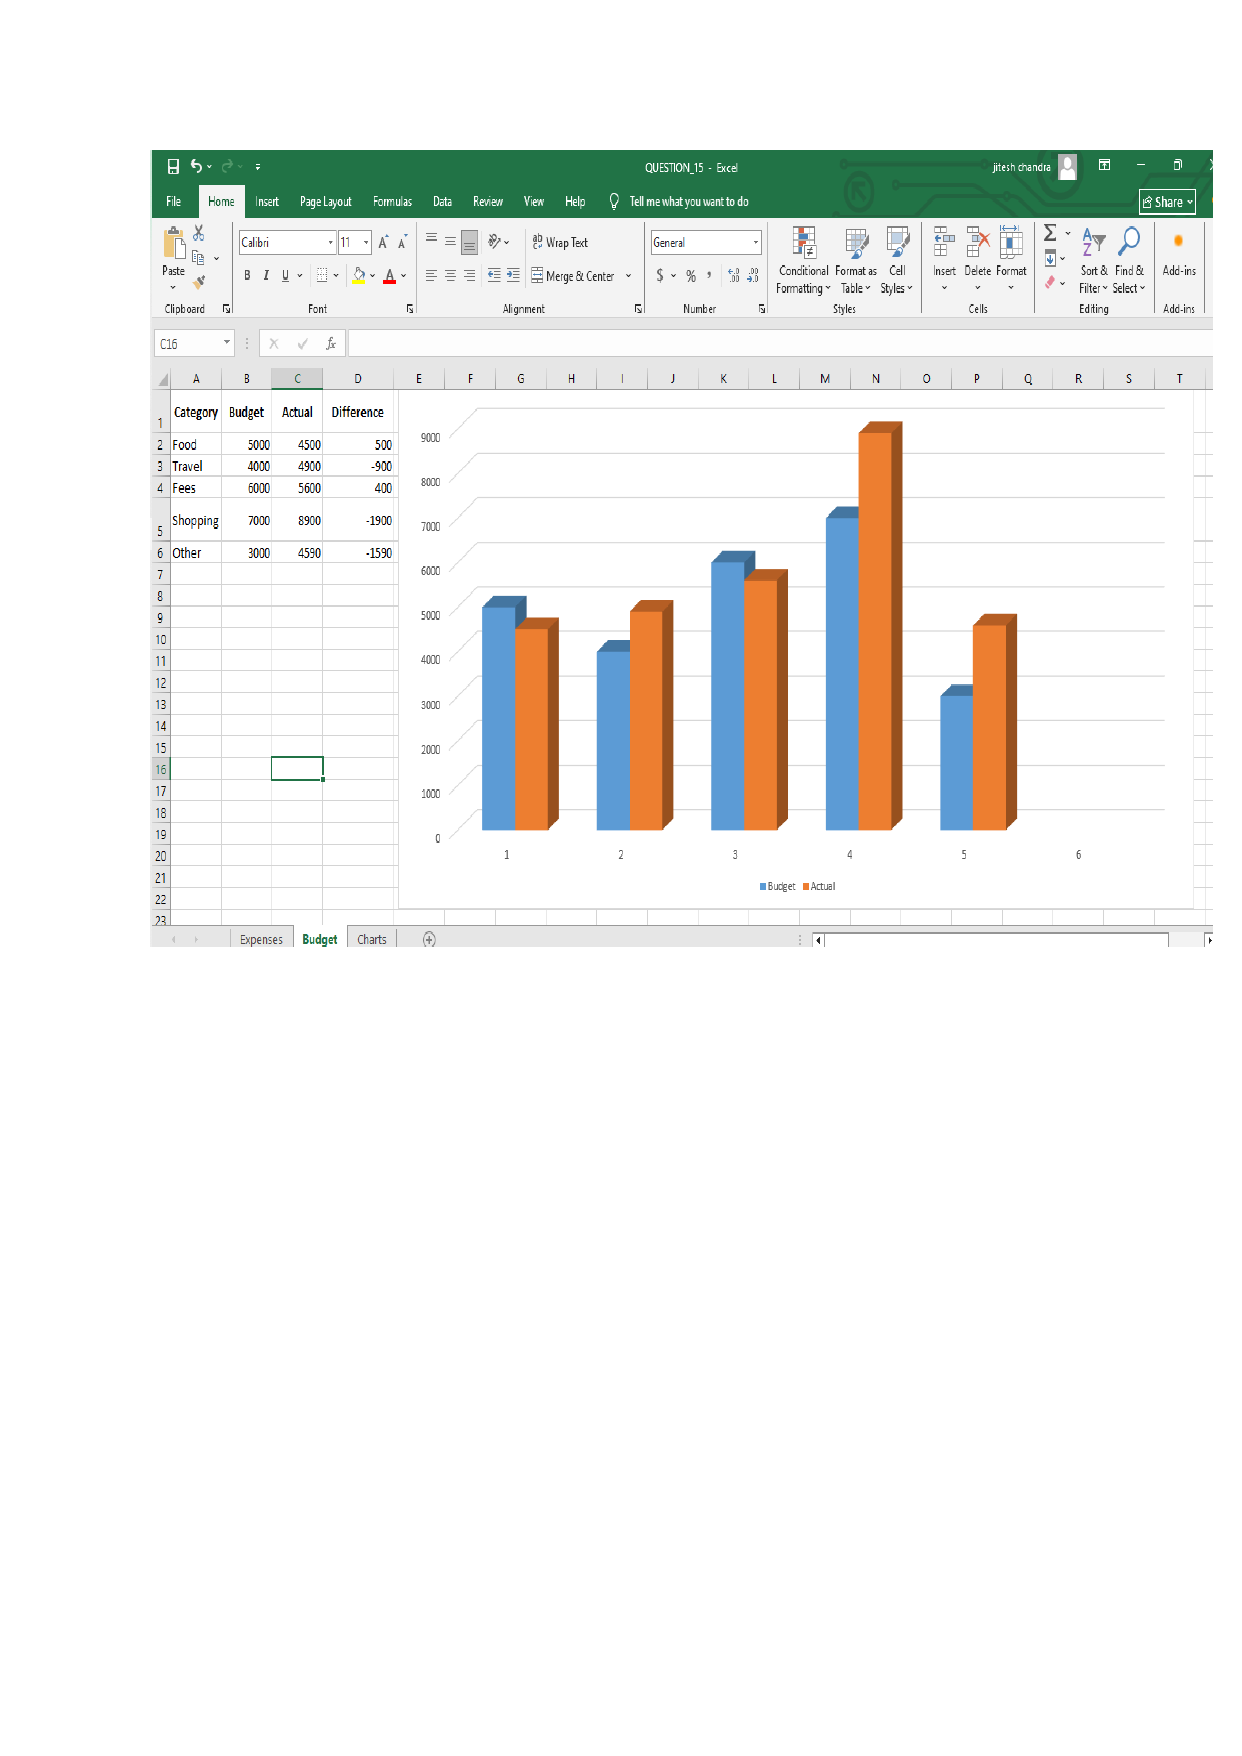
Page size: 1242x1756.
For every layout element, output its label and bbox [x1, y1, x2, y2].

picture [150, 150, 1213, 947]
